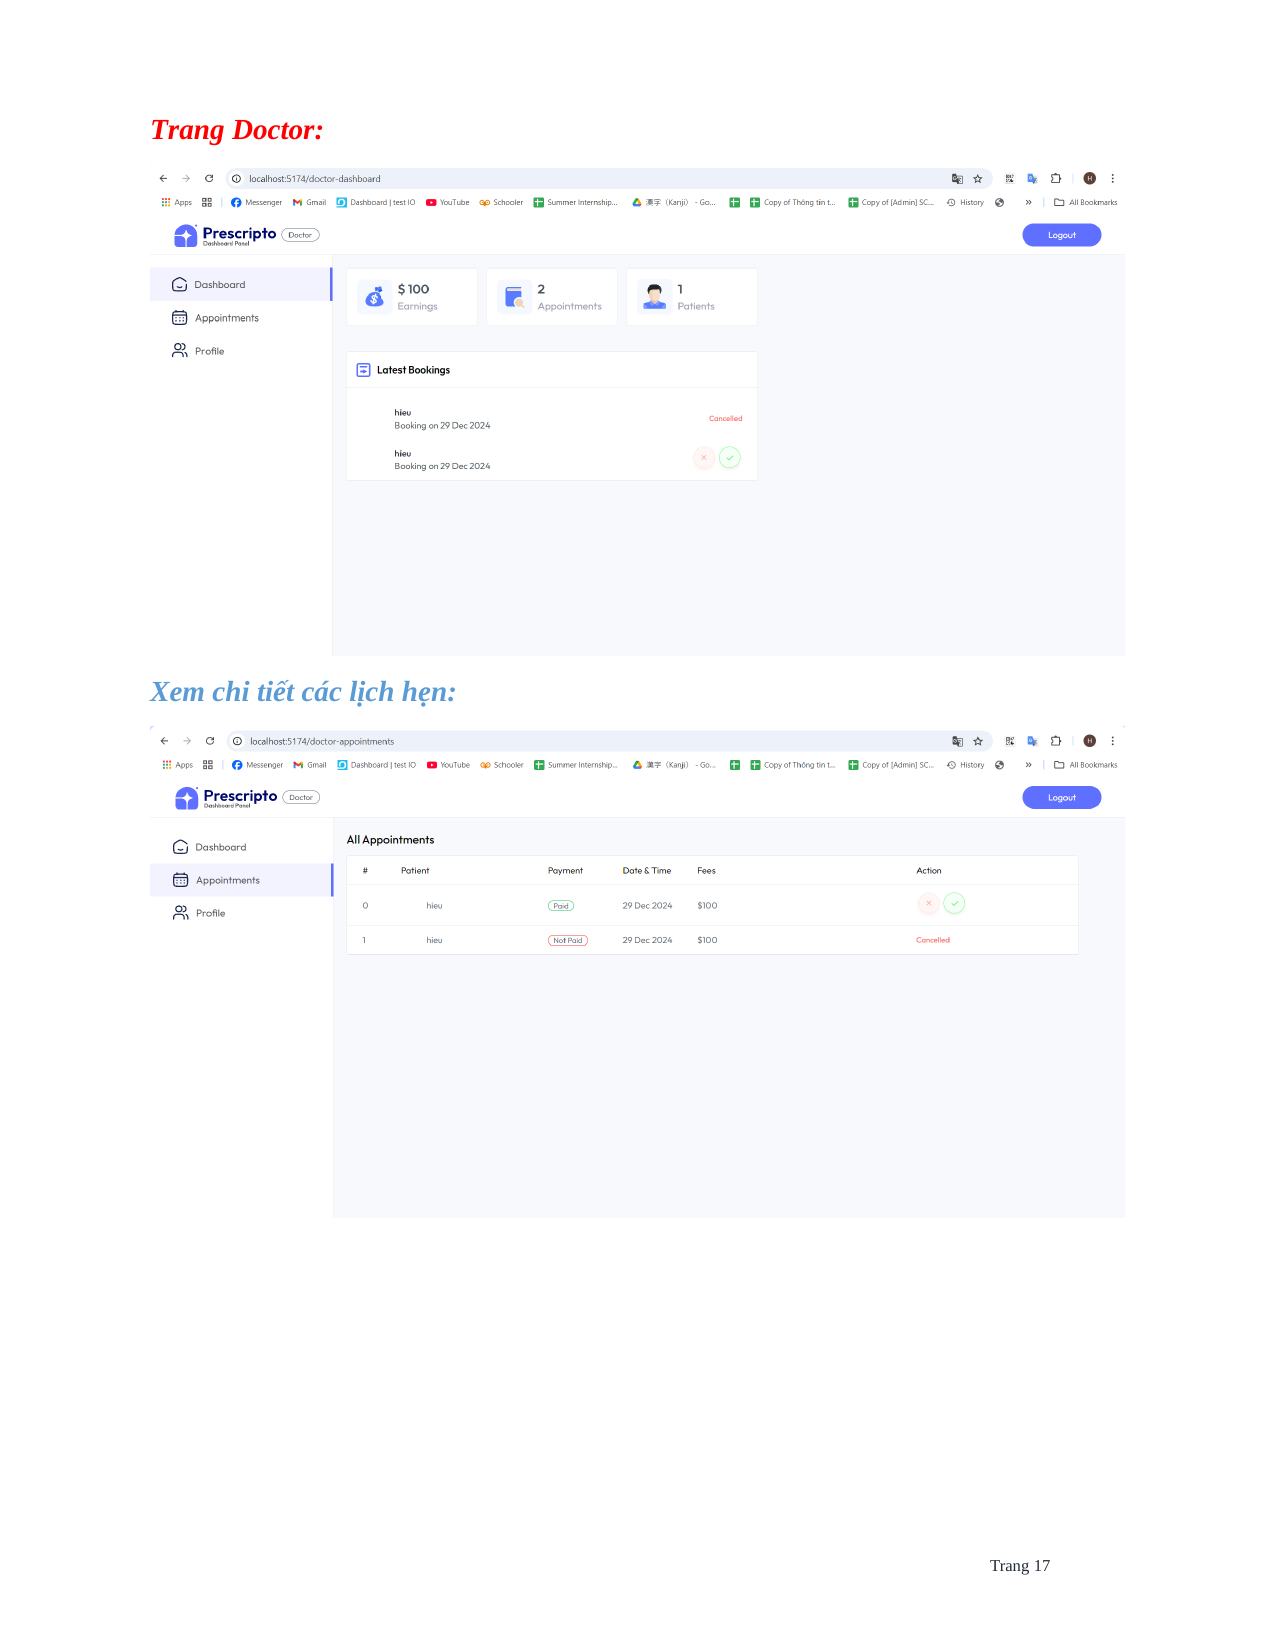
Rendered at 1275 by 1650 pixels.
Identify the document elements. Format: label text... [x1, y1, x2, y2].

text Xem chi tiết các lịch hẹn: [150, 674, 1125, 707]
picture [150, 165, 1125, 656]
picture [150, 726, 1125, 1218]
text Trang Doctor: [150, 112, 1125, 146]
